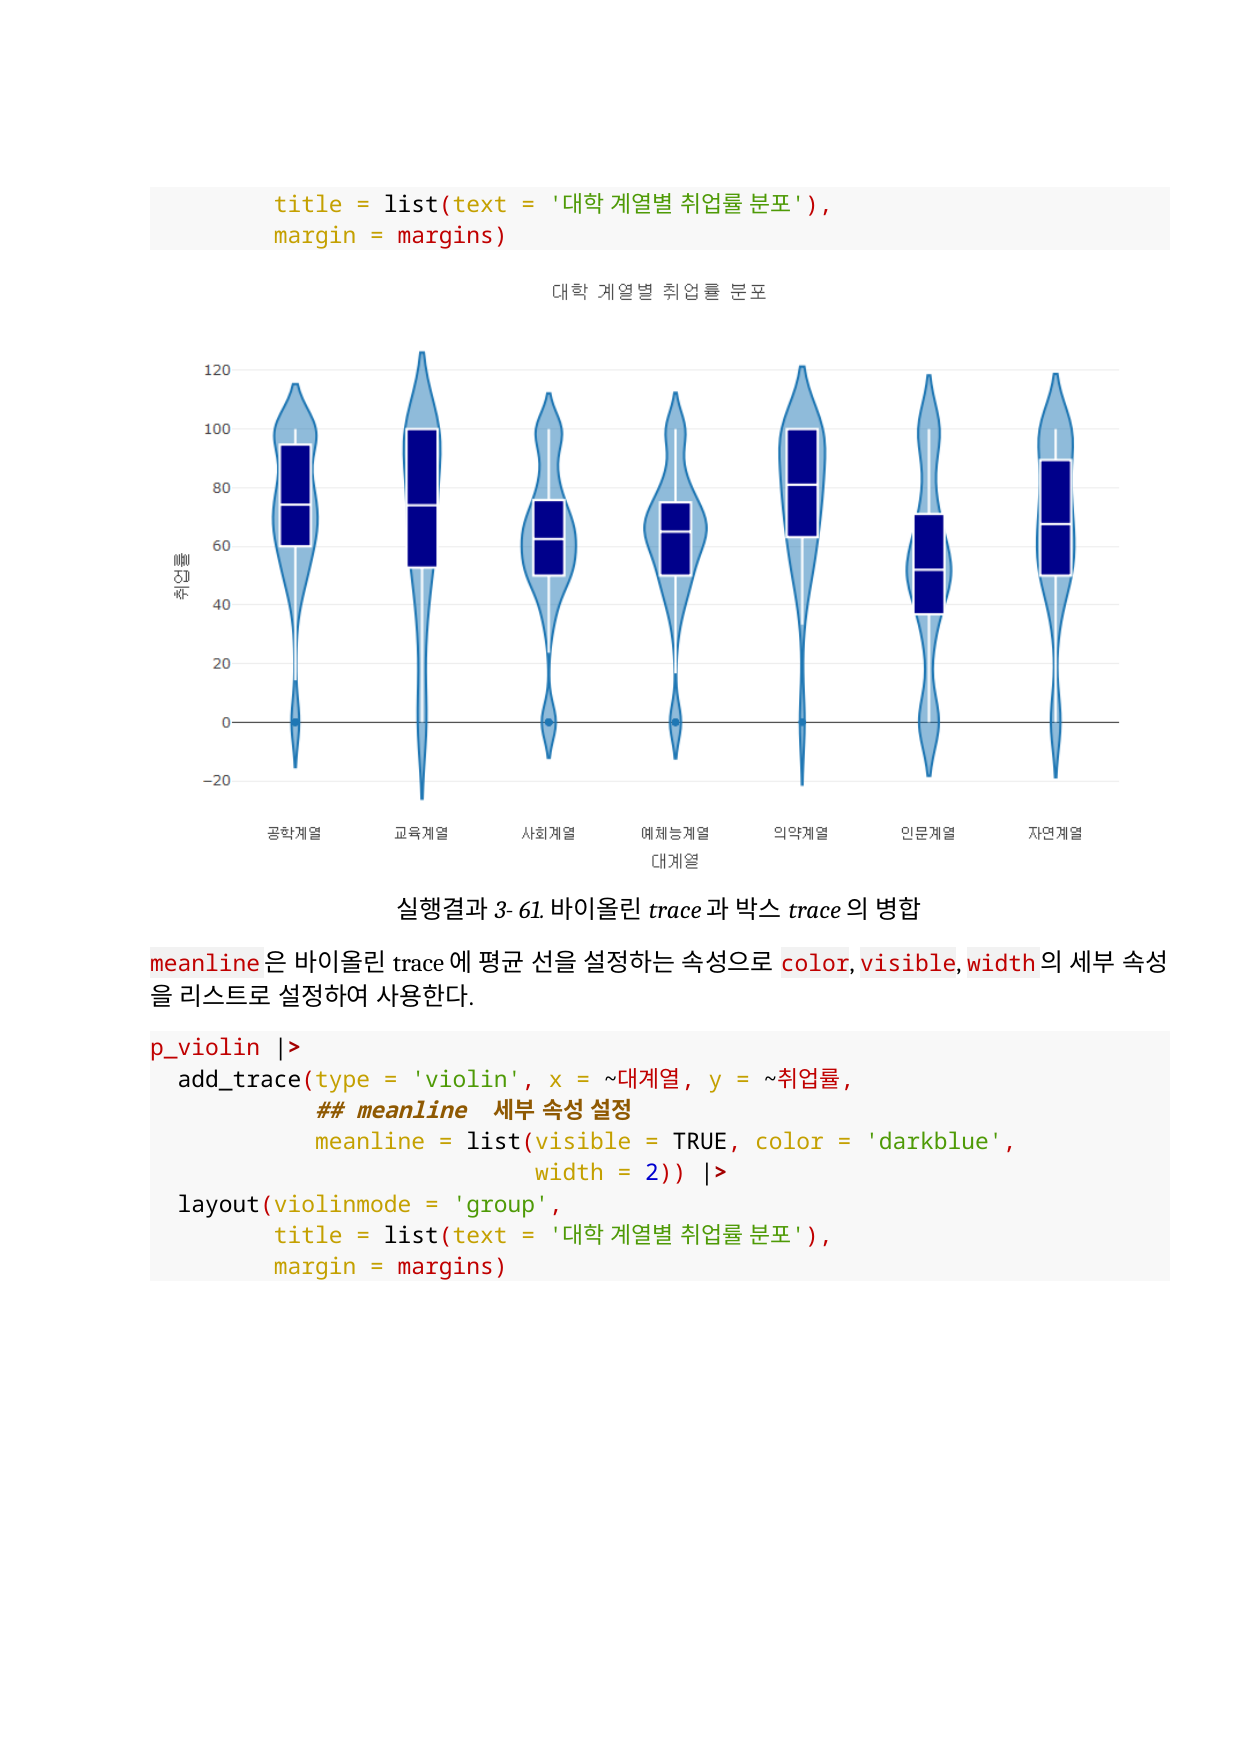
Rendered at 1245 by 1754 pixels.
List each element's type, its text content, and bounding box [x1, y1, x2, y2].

text p_violin |> add_trace(type = 'violin', x = ~대계열, y = ~취업률, ## meanline 세부 속성 설정 meanline = list(visible = TRUE, color = 'darkblue', width = 2)) |> layout(violinmode = 'group', title = list(text = '대학 계열별 취업률 분포'), margin = margins) [301, 1031, 1170, 1281]
text 실행결과 3- . 바이올린 trace과 박스 trace의 병합 [150, 892, 1170, 926]
text meanline은 바이올린 trace에 평균 선을 설정하는 속성으로 color, visible, width의 세부 속성을 리스트로 설정하여 사용한다. [150, 944, 1170, 1013]
picture [172, 270, 1148, 871]
